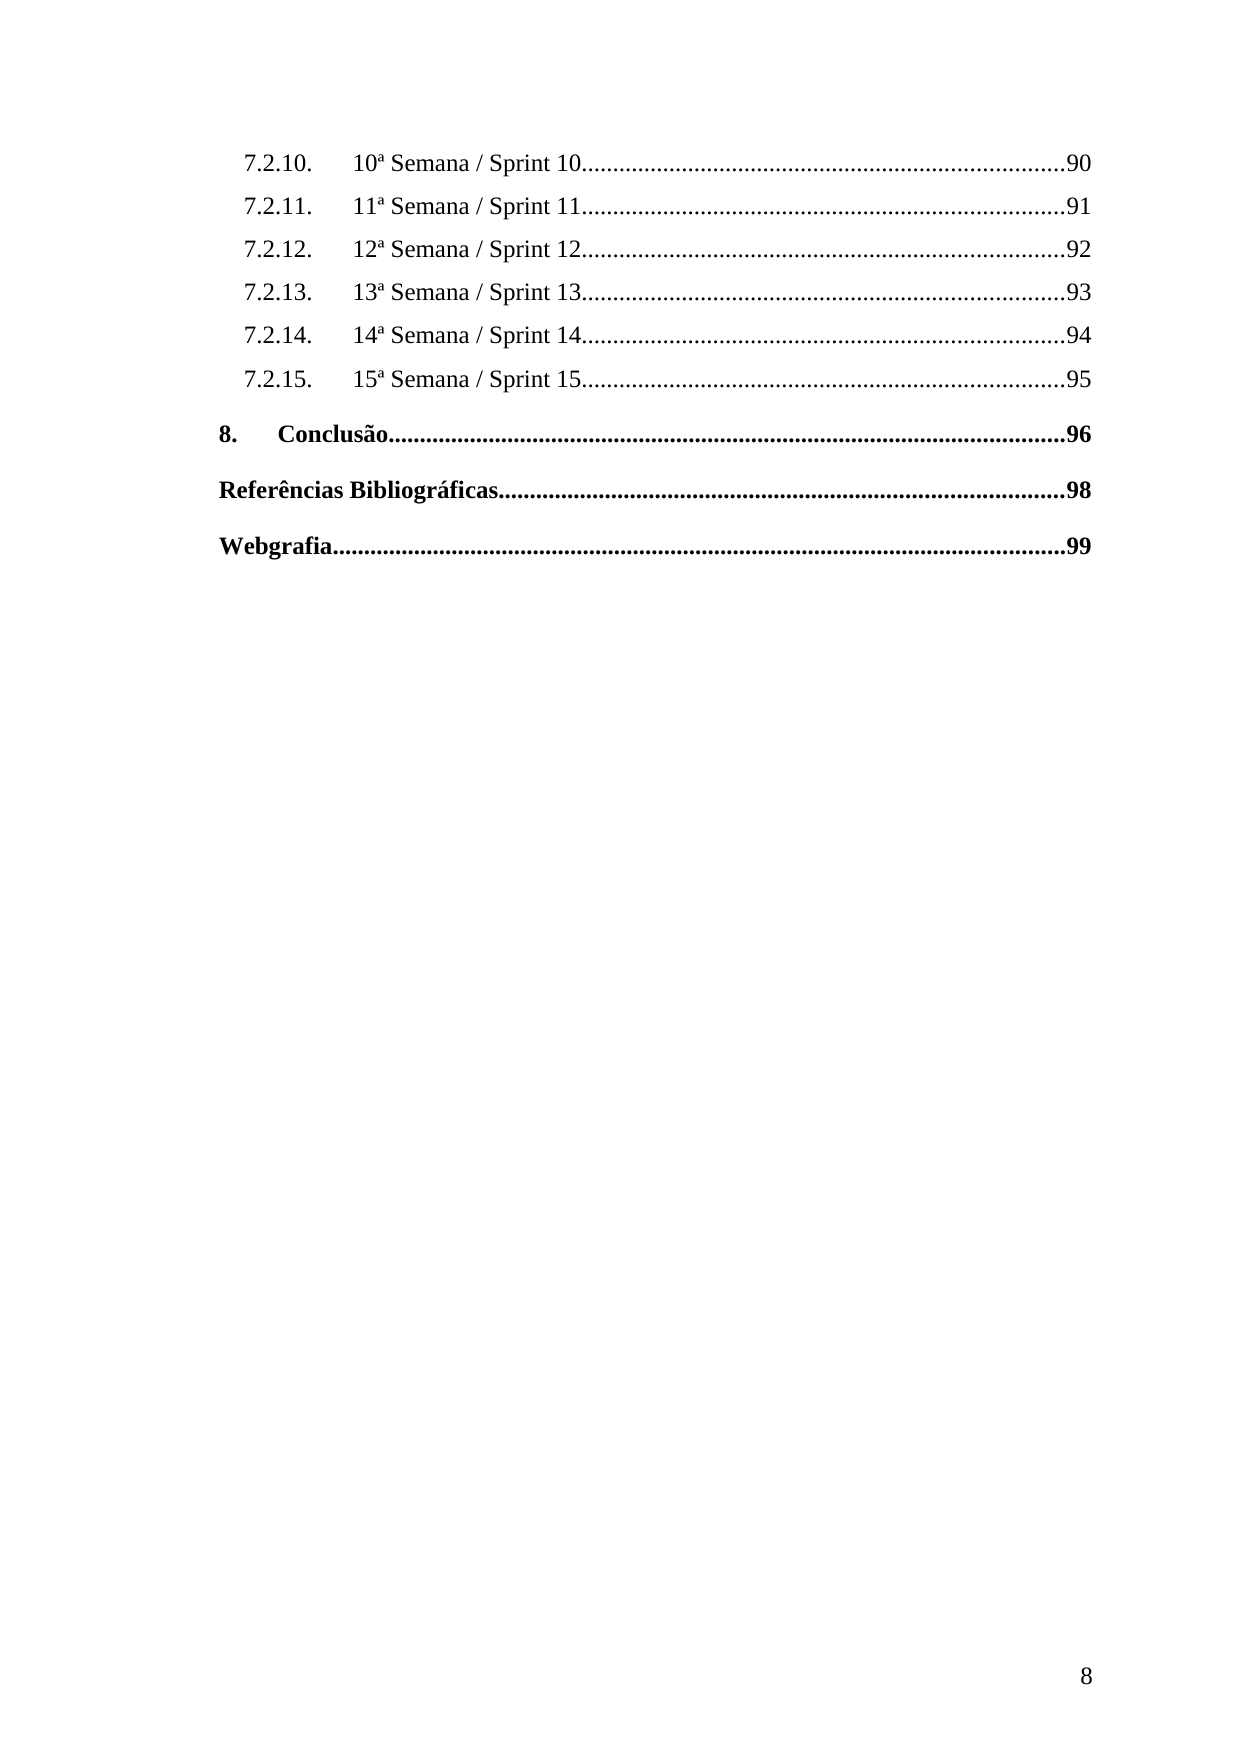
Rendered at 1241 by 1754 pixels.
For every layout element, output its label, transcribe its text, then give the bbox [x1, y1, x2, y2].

text 7.2.15. 15ª Semana / Sprint 15 95 [202, 364, 1092, 393]
text Referências Bibliográficas 98 [177, 475, 1092, 504]
text 7.2.11. 11ª Semana / Sprint 11 91 [202, 191, 1092, 220]
text 7.2.14. 14ª Semana / Sprint 14 94 [202, 321, 1092, 349]
text 7.2.12. 12ª Semana / Sprint 12 92 [202, 234, 1092, 263]
text 7.2.10. 10ª Semana / Sprint 10 90 [202, 148, 1092, 176]
text Webgrafia 99 [177, 531, 1092, 560]
text 8. Conclusão 96 [177, 419, 1092, 448]
text 7.2.13. 13ª Semana / Sprint 13 93 [202, 277, 1092, 306]
